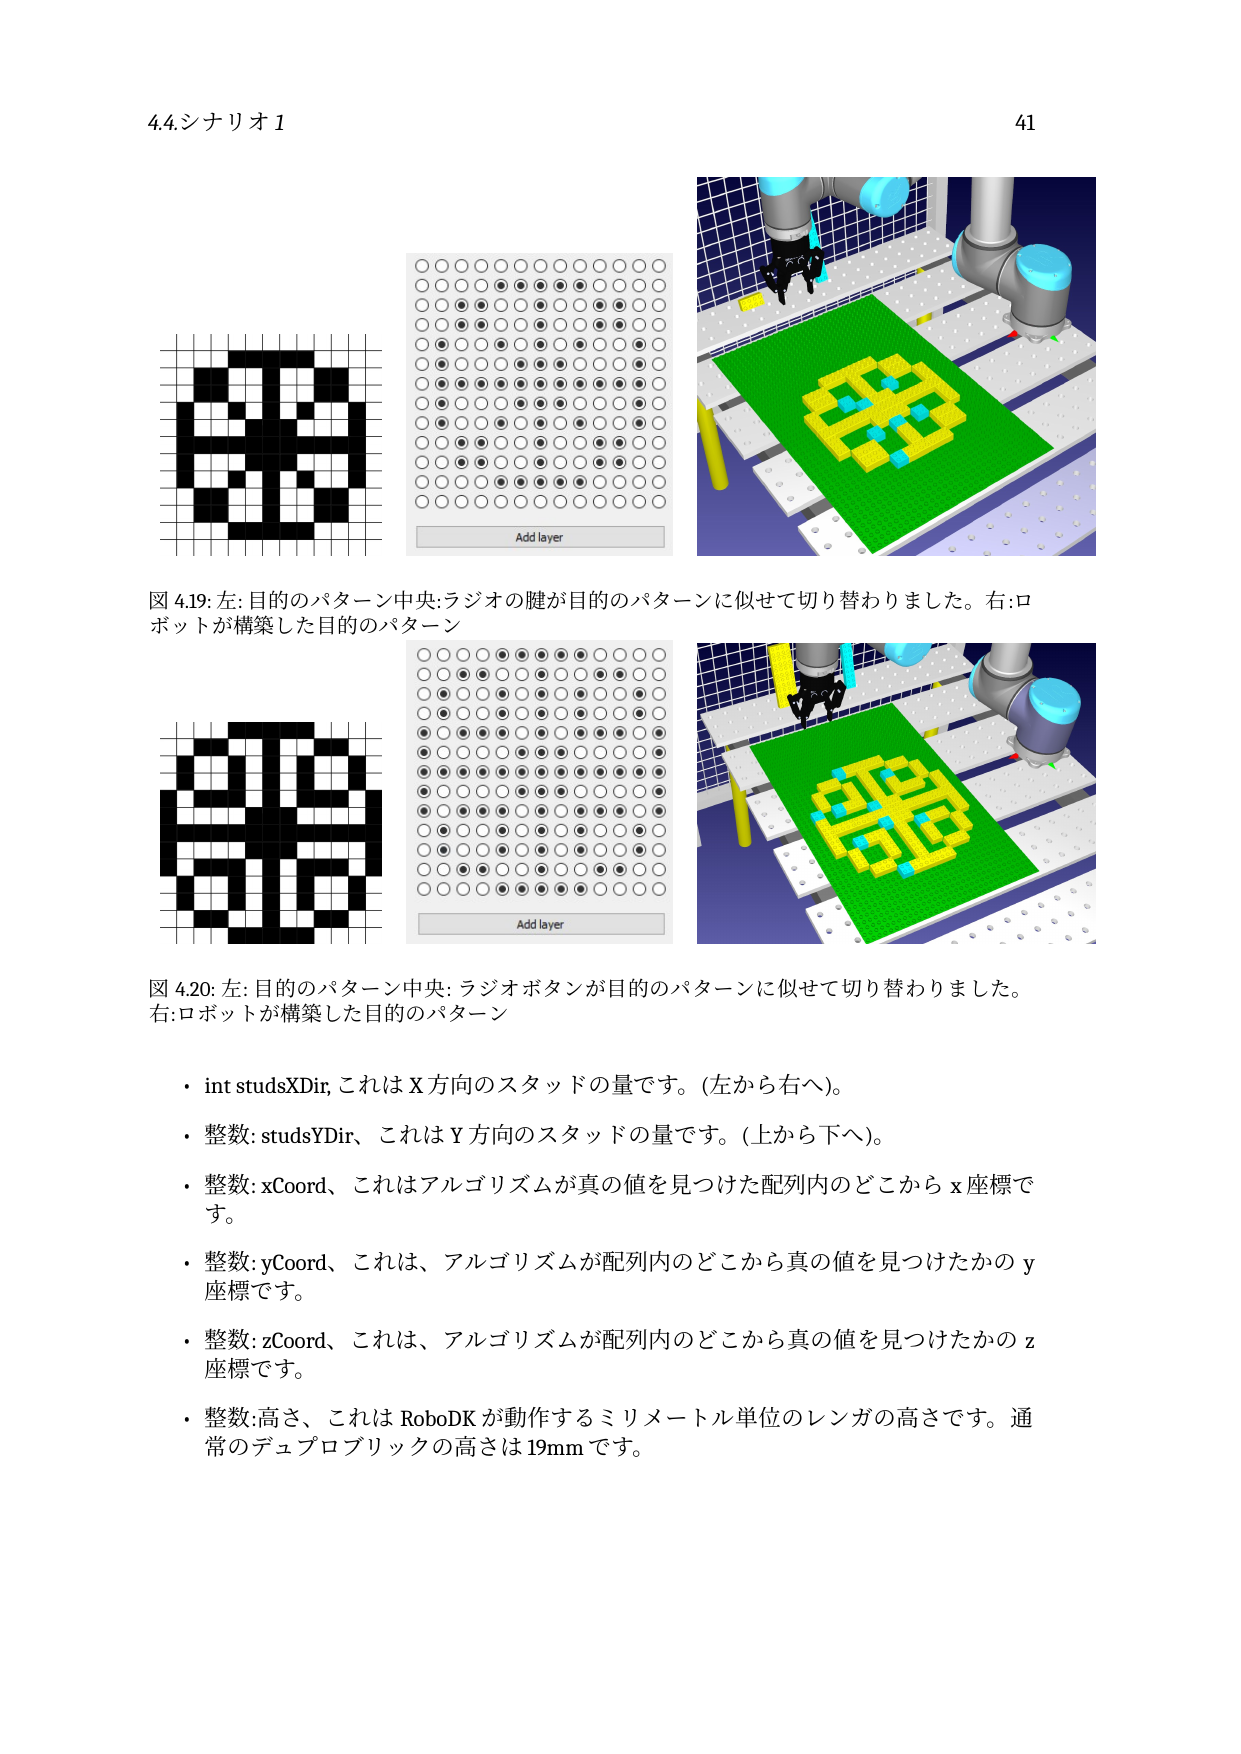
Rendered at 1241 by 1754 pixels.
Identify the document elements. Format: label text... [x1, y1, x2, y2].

list 整数:高さ、これはRoboDKが動作するミリメートル単位のレンガの高さです。通常のデュプロブリックの高さは19mmです。 [182, 1406, 1035, 1461]
list int studsXDir, これは X 方向のスタッドの量です。(左から右へ)。 [182, 1072, 1035, 1099]
picture [697, 177, 1096, 556]
picture [160, 334, 382, 556]
text 図 4.19: 左: 目的のパターン中央:ラジオの腱が目的のパターンに似せて切り替わりました。右:ロボットが構築した目的のパターン [148, 589, 1035, 639]
text 図 4.20: 左: 目的のパターン中央: ラジオボタンが目的のパターンに似せて切り替わりました。右:ロボットが構築した目的のパターン [148, 977, 1035, 1026]
picture [406, 253, 673, 556]
list 整数: xCoord、これはアルゴリズムが真の値を見つけた配列内のどこからx座標です。 [182, 1172, 1035, 1228]
picture [160, 722, 382, 944]
list 整数: yCoord、これは、アルゴリズムが配列内のどこから真の値を見つけたかのy座標です。 [182, 1250, 1035, 1306]
list 整数: zCoord、これは、アルゴリズムが配列内のどこから真の値を見つけたかのz座標です。 [182, 1328, 1035, 1383]
picture [406, 640, 673, 944]
list 整数: studsYDir、これは Y 方向のスタッドの量です。(上から下へ)。 [182, 1122, 1035, 1149]
picture [697, 643, 1096, 944]
